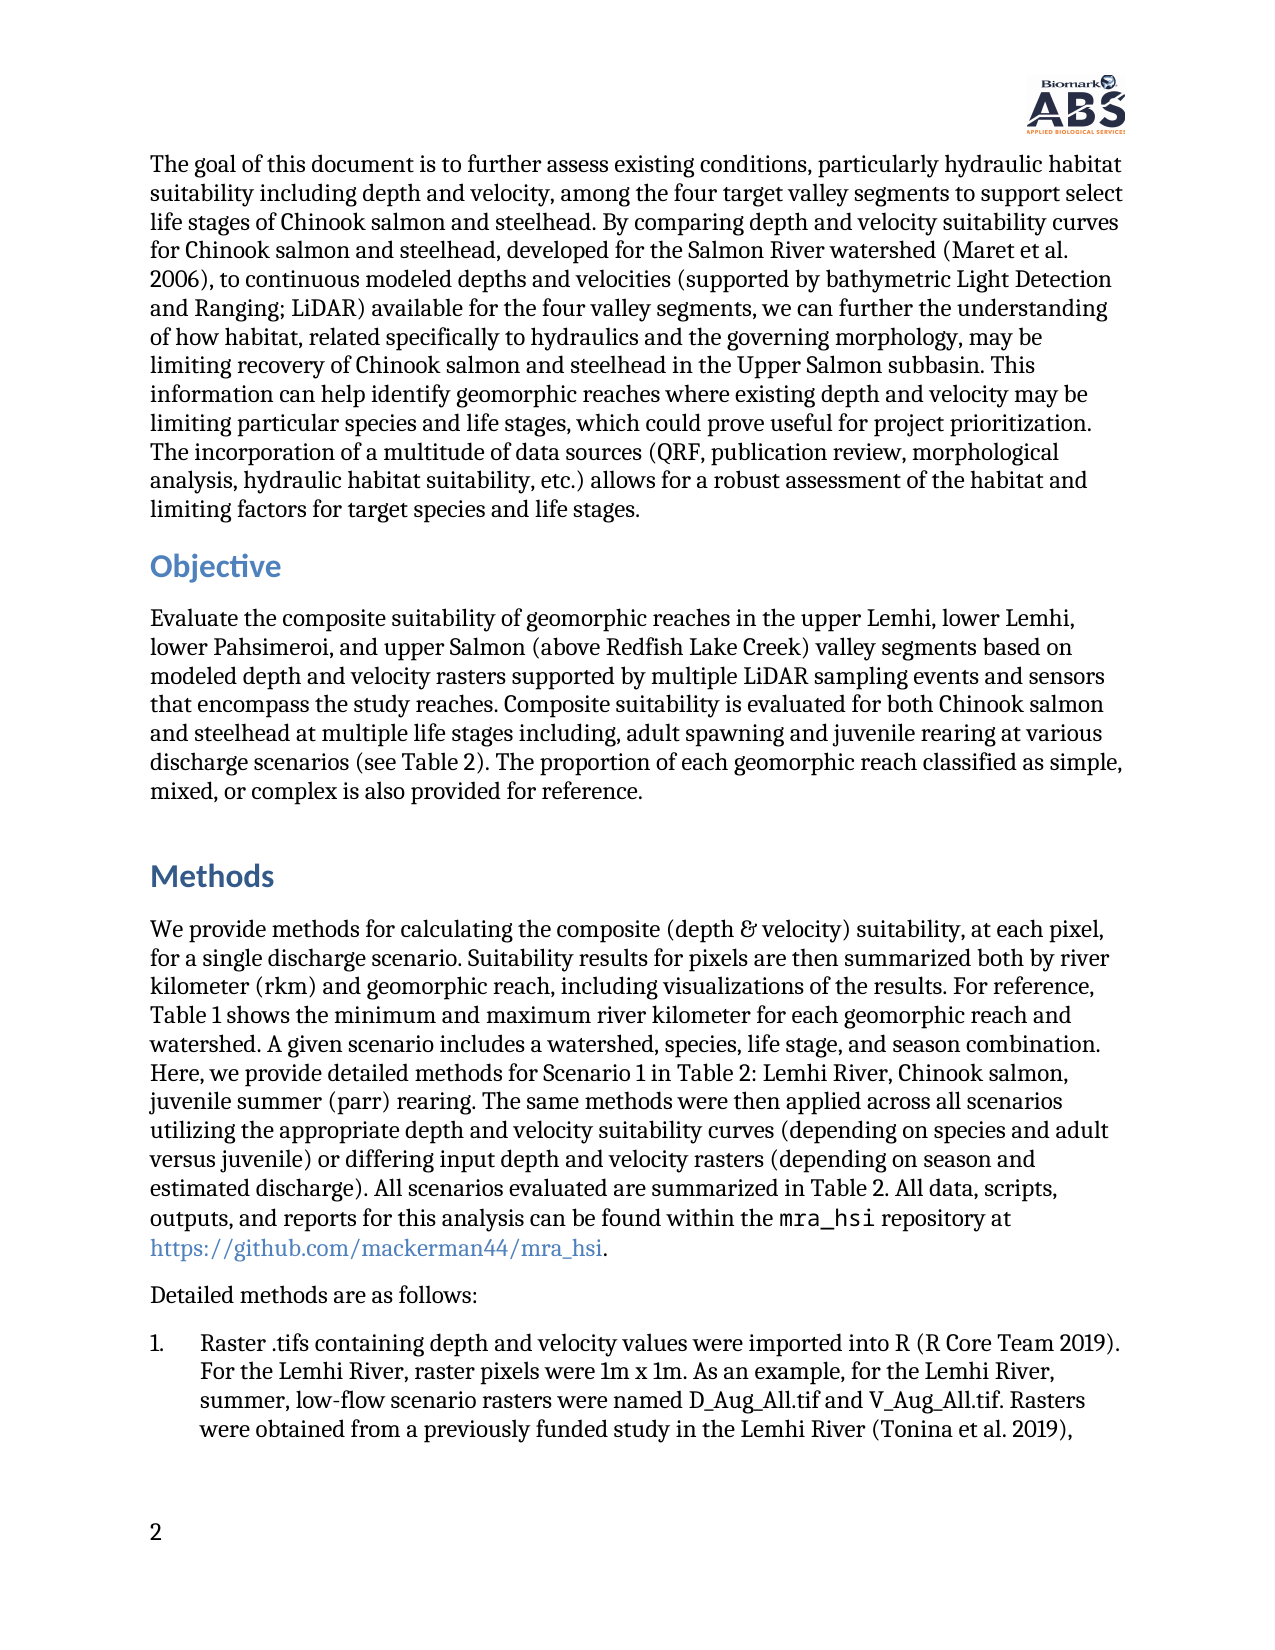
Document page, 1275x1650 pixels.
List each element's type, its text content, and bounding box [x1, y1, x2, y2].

text The goal of this document is to further assess existing conditions, particularly hydraulic habitat suitability including depth and velocity, among the four target valley segments to support select life stages of Chinook salmon and steelhead. By comparing depth and velocity suitability curves for Chinook salmon and steelhead, developed for the Salmon River watershed (Maret et al. 2006), to continuous modeled depths and velocities (supported by bathymetric Light Detection and Ranging; LiDAR) available for the four valley segments, we can further the understanding of how habitat, related specifically to hydraulics and the governing morphology, may be limiting recovery of Chinook salmon and steelhead in the Upper Salmon subbasin. This information can help identify geomorphic reaches where existing depth and velocity may be limiting particular species and life stages, which could prove useful for project prioritization. The incorporation of a multitude of data sources (QRF, publication review, morphological analysis, hydraulic habitat suitability, etc.) allows for a robust assessment of the habitat and limiting factors for target species and life stages. [150, 150, 1125, 524]
subtitle Methods [150, 855, 1125, 896]
subtitle Objective [150, 544, 1125, 585]
text We provide methods for calculating the composite (depth & velocity) suitability, at each pixel, for a single discharge scenario. Suitability results for pixels are then summarized both by river kilometer (rkm) and geomorphic reach, including visualizations of the results. For reference, Table 1 shows the minimum and maximum river kilometer for each geomorphic reach and watershed. A given scenario includes a watershed, species, life stage, and season combination. Here, we provide detailed methods for Scenario 1 in Table 2: Lemhi River, Chinook salmon, juvenile summer (parr) rearing. The same methods were then applied across all scenarios utilizing the appropriate depth and velocity suitability curves (depending on species and adult versus juvenile) or differing input depth and velocity rasters (depending on season and estimated discharge). All scenarios evaluated are summarized in Table 2. All data, scripts, outputs, and reports for this analysis can be found within the mra_hsi repository at https://github.com/mackerman44/mra_hsi. [150, 915, 1125, 1262]
text Evaluate the composite suitability of geomorphic reaches in the upper Lemhi, lower Lemhi, lower Pahsimeroi, and upper Salmon (above Redfish Lake Creek) valley segments based on modeled depth and velocity rasters supported by multiple LiDAR sampling events and sensors that encompass the study reaches. Composite suitability is evaluated for both Chinook salmon and steelhead at multiple life stages including, adult spawning and juvenile rearing at various discharge scenarios (see Table 2). The proportion of each geomorphic reach classified as simple, mixed, or complex is also provided for reference. [150, 604, 1125, 805]
text Detailed methods are as follows: [150, 1281, 1125, 1310]
picture [1026, 75, 1125, 134]
